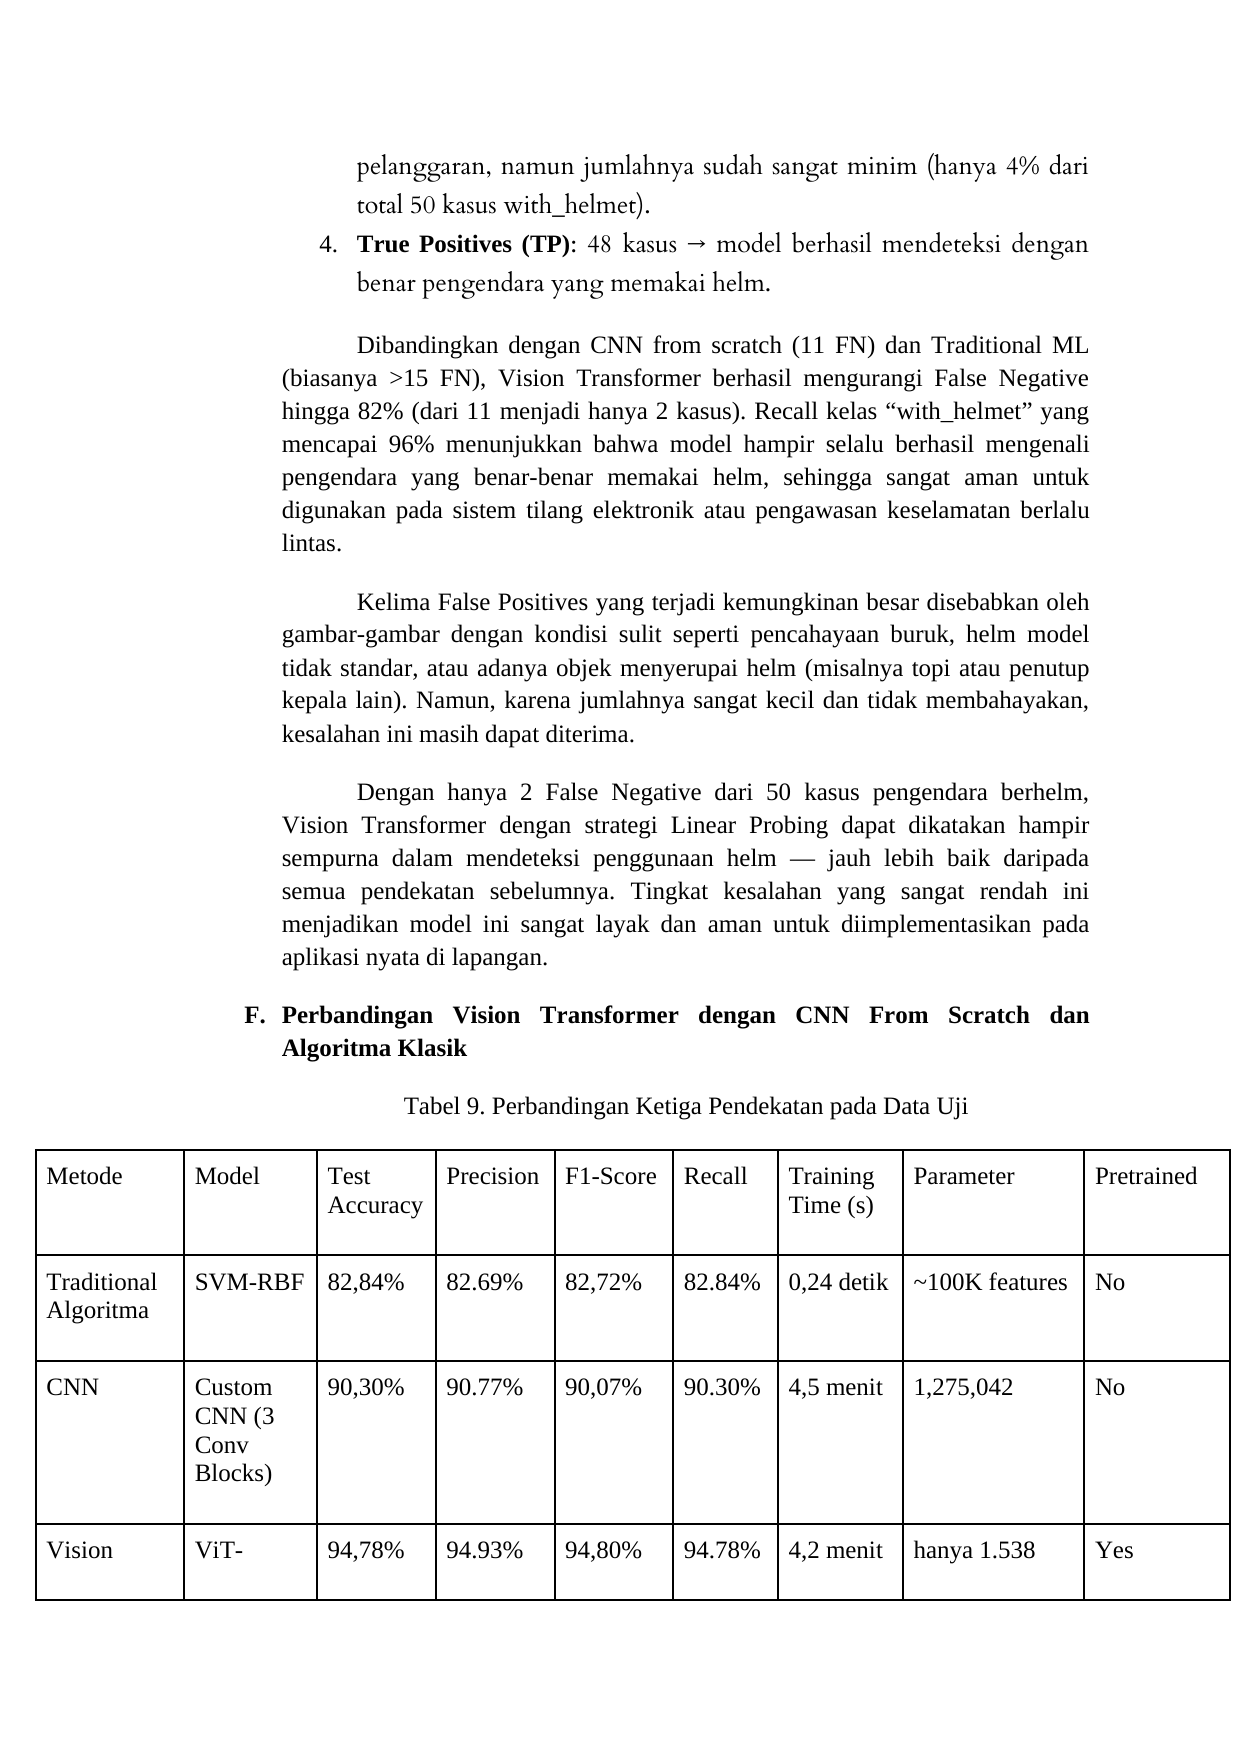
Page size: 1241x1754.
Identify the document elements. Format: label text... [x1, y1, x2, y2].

table_header Model [185, 1151, 316, 1254]
table_cell 82.84% [674, 1256, 777, 1360]
table_cell SVM-RBF [185, 1256, 316, 1360]
table_cell Yes (ImageNet-21k) [1085, 1525, 1229, 1599]
table_cell ~100K features [904, 1256, 1083, 1360]
table_header Metode [37, 1151, 183, 1254]
table_cell 94.93% [437, 1525, 554, 1599]
table_cell 90.30% [674, 1362, 777, 1523]
table_cell 94,78% [318, 1525, 435, 1599]
table_cell 82,72% [556, 1256, 672, 1360]
table_header F1-Score [556, 1151, 672, 1254]
table_cell 4,2 menit [779, 1525, 902, 1599]
subtitle Perbandingan Vision Transformer dengan CNN From Scratch dan Algoritma Klasik [244, 1000, 1090, 1062]
text Tabel 9. Perbandingan Ketiga Pendekatan pada Data Uji [282, 1091, 1090, 1119]
table_cell 94.78% [674, 1525, 777, 1599]
table_header Test Accuracy [318, 1151, 435, 1254]
text Dibandingkan dengan CNN from scratch (11 FN) dan Traditional ML (biasanya >15 FN), Vision Transformer berhasil mengurangi False Negative hingga 82% (dari 11 menjadi hanya 2 kasus). Recall kelas “with_helmet” yang mencapai 96% menunjukkan bahwa model hampir selalu berhasil mengenali pengendara yang benar-benar memakai helm, sehingga sangat aman untuk digunakan pada sistem tilang elektronik atau pengawasan keselamatan berlalu lintas. [282, 330, 1090, 557]
table_header Precision [437, 1151, 554, 1254]
table_cell CNN [37, 1362, 183, 1523]
table_cell 82.69% [437, 1256, 554, 1360]
table_cell 90.77% [437, 1362, 554, 1523]
table_header Pretrained [1085, 1151, 1229, 1254]
table_cell No [1085, 1256, 1229, 1360]
table_cell 4,5 menit [779, 1362, 902, 1523]
table_cell ViT-Base/16 + LoRA [185, 1525, 316, 1599]
list True Positives (TP): 48 kasus → model berhasil mendeteksi dengan benar pengendara yang memakai helm. [319, 228, 1090, 300]
table_cell 90,30% [318, 1362, 435, 1523]
table_cell Traditional Algoritma [37, 1256, 183, 1360]
table_cell 1,275,042 [904, 1362, 1083, 1523]
table_cell hanya 1.538 [904, 1525, 1083, 1599]
table_cell 90,07% [556, 1362, 672, 1523]
table_header Recall [674, 1151, 777, 1254]
table_cell No [1085, 1362, 1229, 1523]
table_cell Custom CNN (3 Conv Blocks) [185, 1362, 316, 1523]
text Kelima False Positives yang terjadi kemungkinan besar disebabkan oleh gambar-gambar dengan kondisi sulit seperti pencahayaan buruk, helm model tidak standar, atau adanya objek menyerupai helm (misalnya topi atau penutup kepala lain). Namun, karena jumlahnya sangat kecil dan tidak membahayakan, kesalahan ini masih dapat diterima. [282, 587, 1090, 747]
table_cell 0,24 detik [779, 1256, 902, 1360]
text Dengan hanya 2 False Negative dari 50 kasus pengendara berhelm, Vision Transformer dengan strategi Linear Probing dapat dikatakan hampir sempurna dalam mendeteksi penggunaan helm — jauh lebih baik daripada semua pendekatan sebelumnya. Tingkat kesalahan yang sangat rendah ini menjadikan model ini sangat layak dan aman untuk diimplementasikan pada aplikasi nyata di lapangan. [282, 777, 1090, 971]
table_header Parameter [904, 1151, 1083, 1254]
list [319, 150, 1090, 223]
table_cell 94,80% [556, 1525, 672, 1599]
table_cell Vision Transformer [37, 1525, 183, 1599]
table_header Training Time (s) [779, 1151, 902, 1254]
table_cell 82,84% [318, 1256, 435, 1360]
